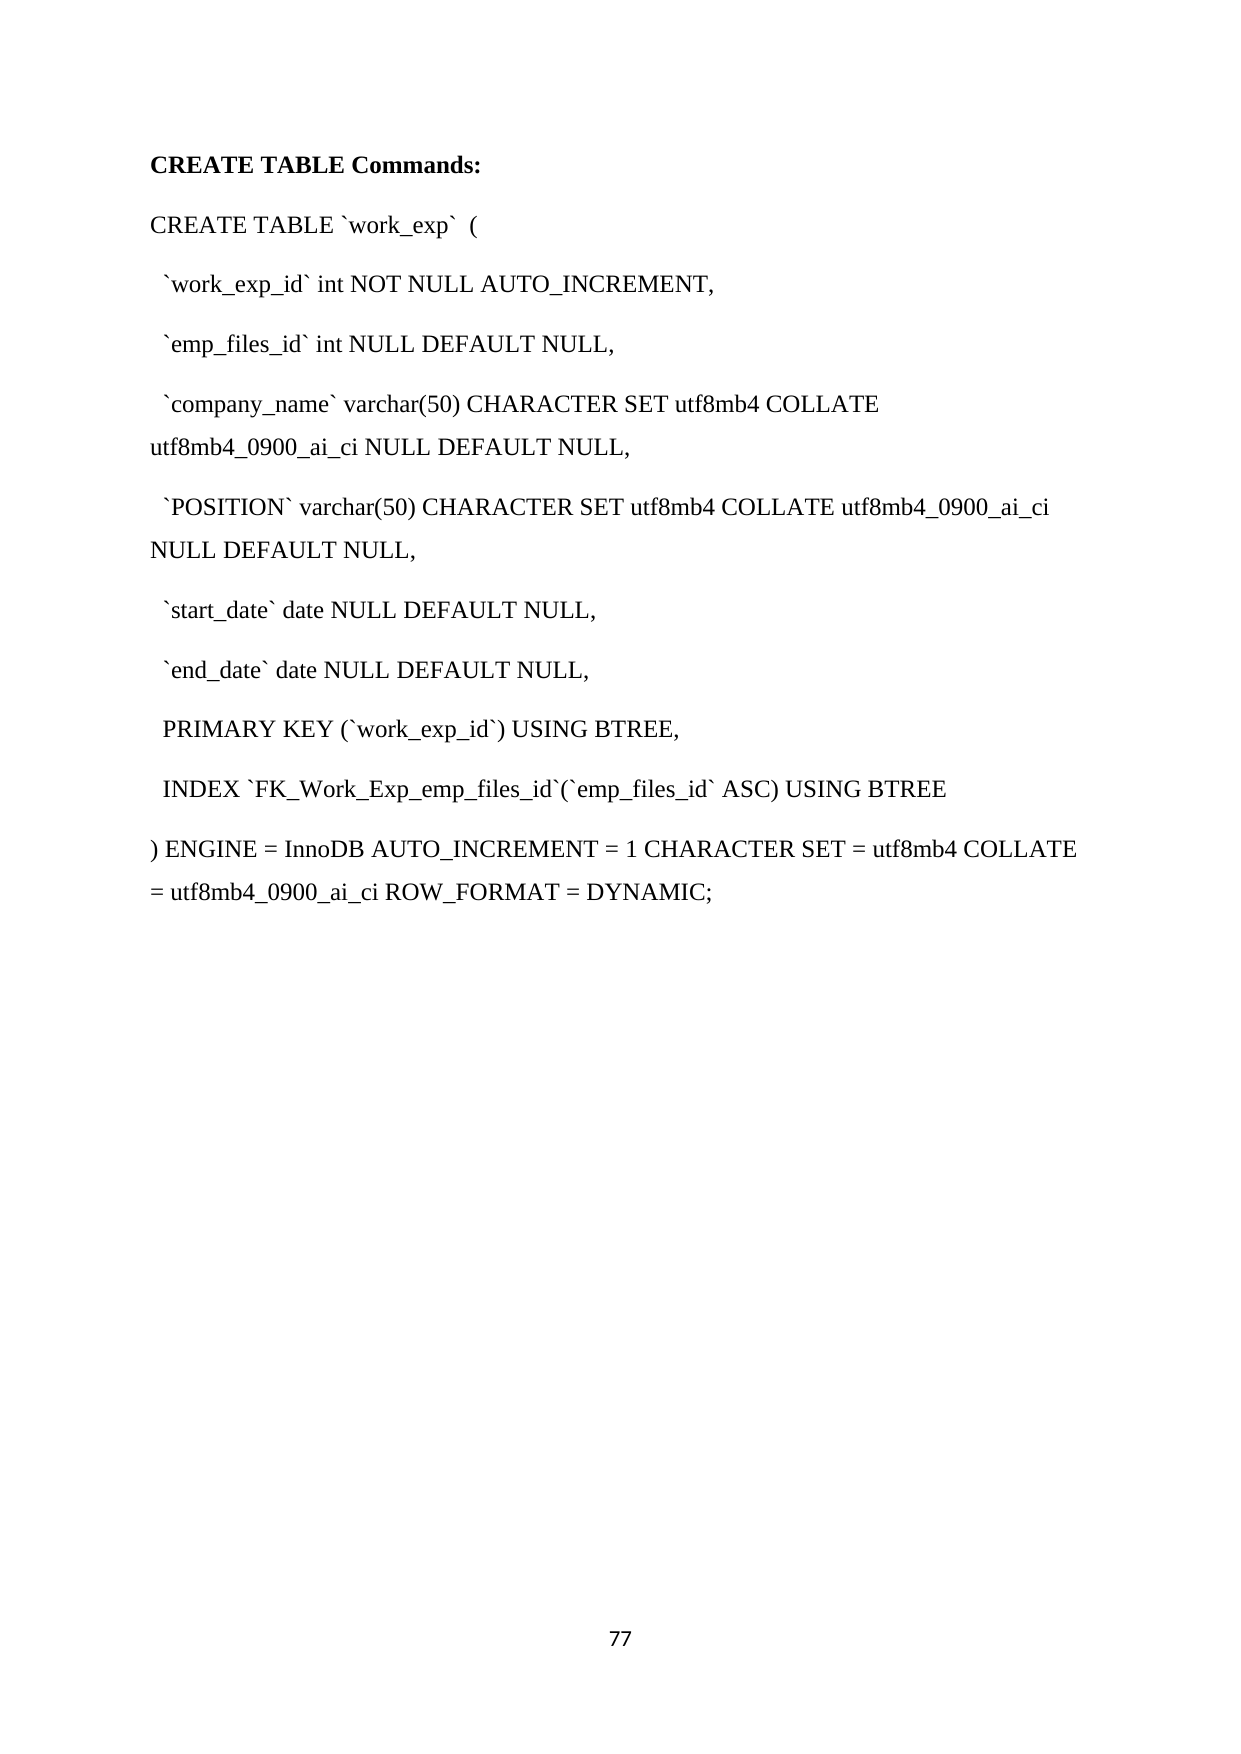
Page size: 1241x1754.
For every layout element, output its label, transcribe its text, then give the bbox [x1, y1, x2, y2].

text INDEX `FK_Work_Exp_emp_files_id`(`emp_files_id` ASC) USING BTREE [150, 774, 1090, 803]
text PRIMARY KEY (`work_exp_id`) USING BTREE, [150, 714, 1090, 743]
text `start_date` date NULL DEFAULT NULL, [150, 595, 1090, 624]
text CREATE TABLE Commands: [150, 150, 1090, 179]
text `work_exp_id` int NOT NULL AUTO_INCREMENT, [150, 269, 1090, 298]
text `POSITION` varchar(50) CHARACTER SET utf8mb4 COLLATE utf8mb4_0900_ai_ci NULL DEFAULT NULL, [150, 492, 1090, 564]
text `company_name` varchar(50) CHARACTER SET utf8mb4 COLLATE utf8mb4_0900_ai_ci NULL DEFAULT NULL, [150, 389, 1090, 461]
text `end_date` date NULL DEFAULT NULL, [150, 655, 1090, 683]
text CREATE TABLE `work_exp` ( [150, 210, 1090, 238]
text ) ENGINE = InnoDB AUTO_INCREMENT = 1 CHARACTER SET = utf8mb4 COLLATE = utf8mb4_0900_ai_ci ROW_FORMAT = DYNAMIC; [150, 834, 1090, 906]
text `emp_files_id` int NULL DEFAULT NULL, [150, 329, 1090, 358]
